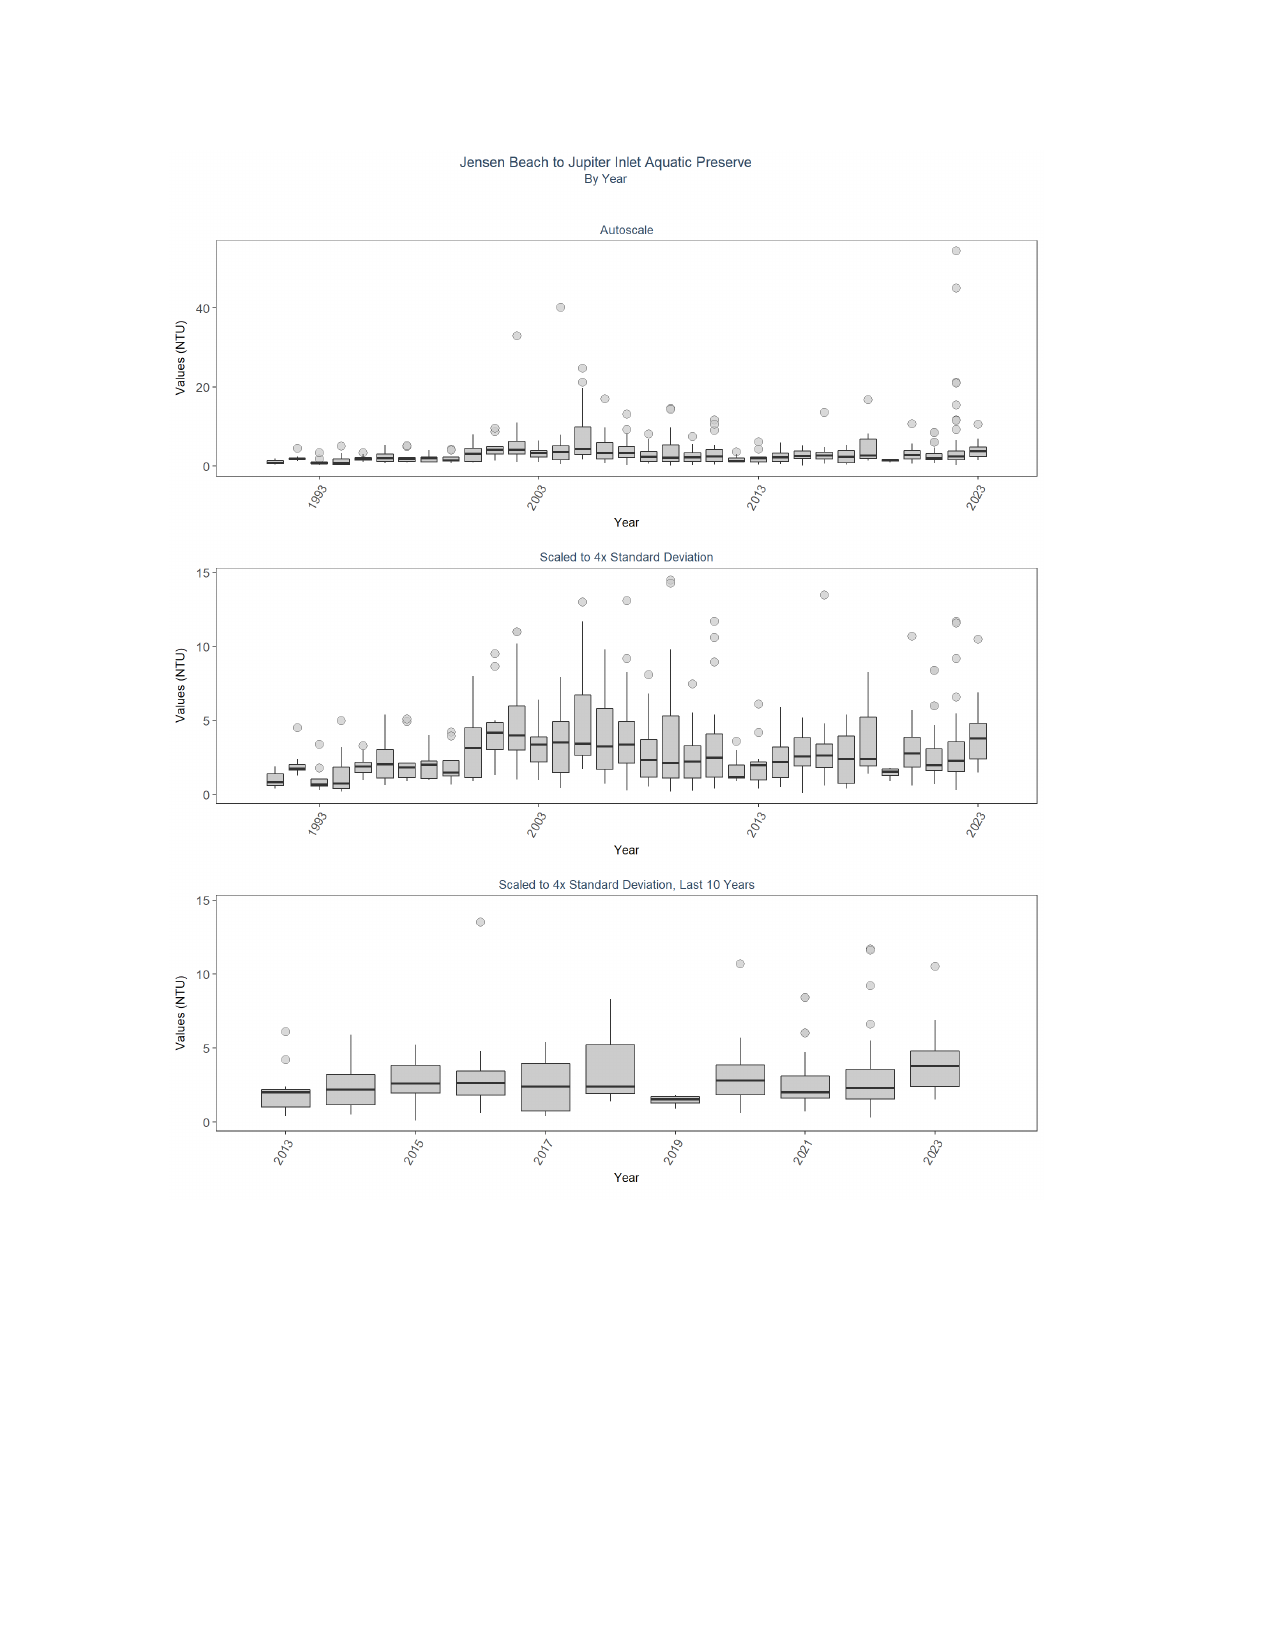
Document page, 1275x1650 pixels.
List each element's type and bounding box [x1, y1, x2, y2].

picture [168, 150, 1044, 1200]
